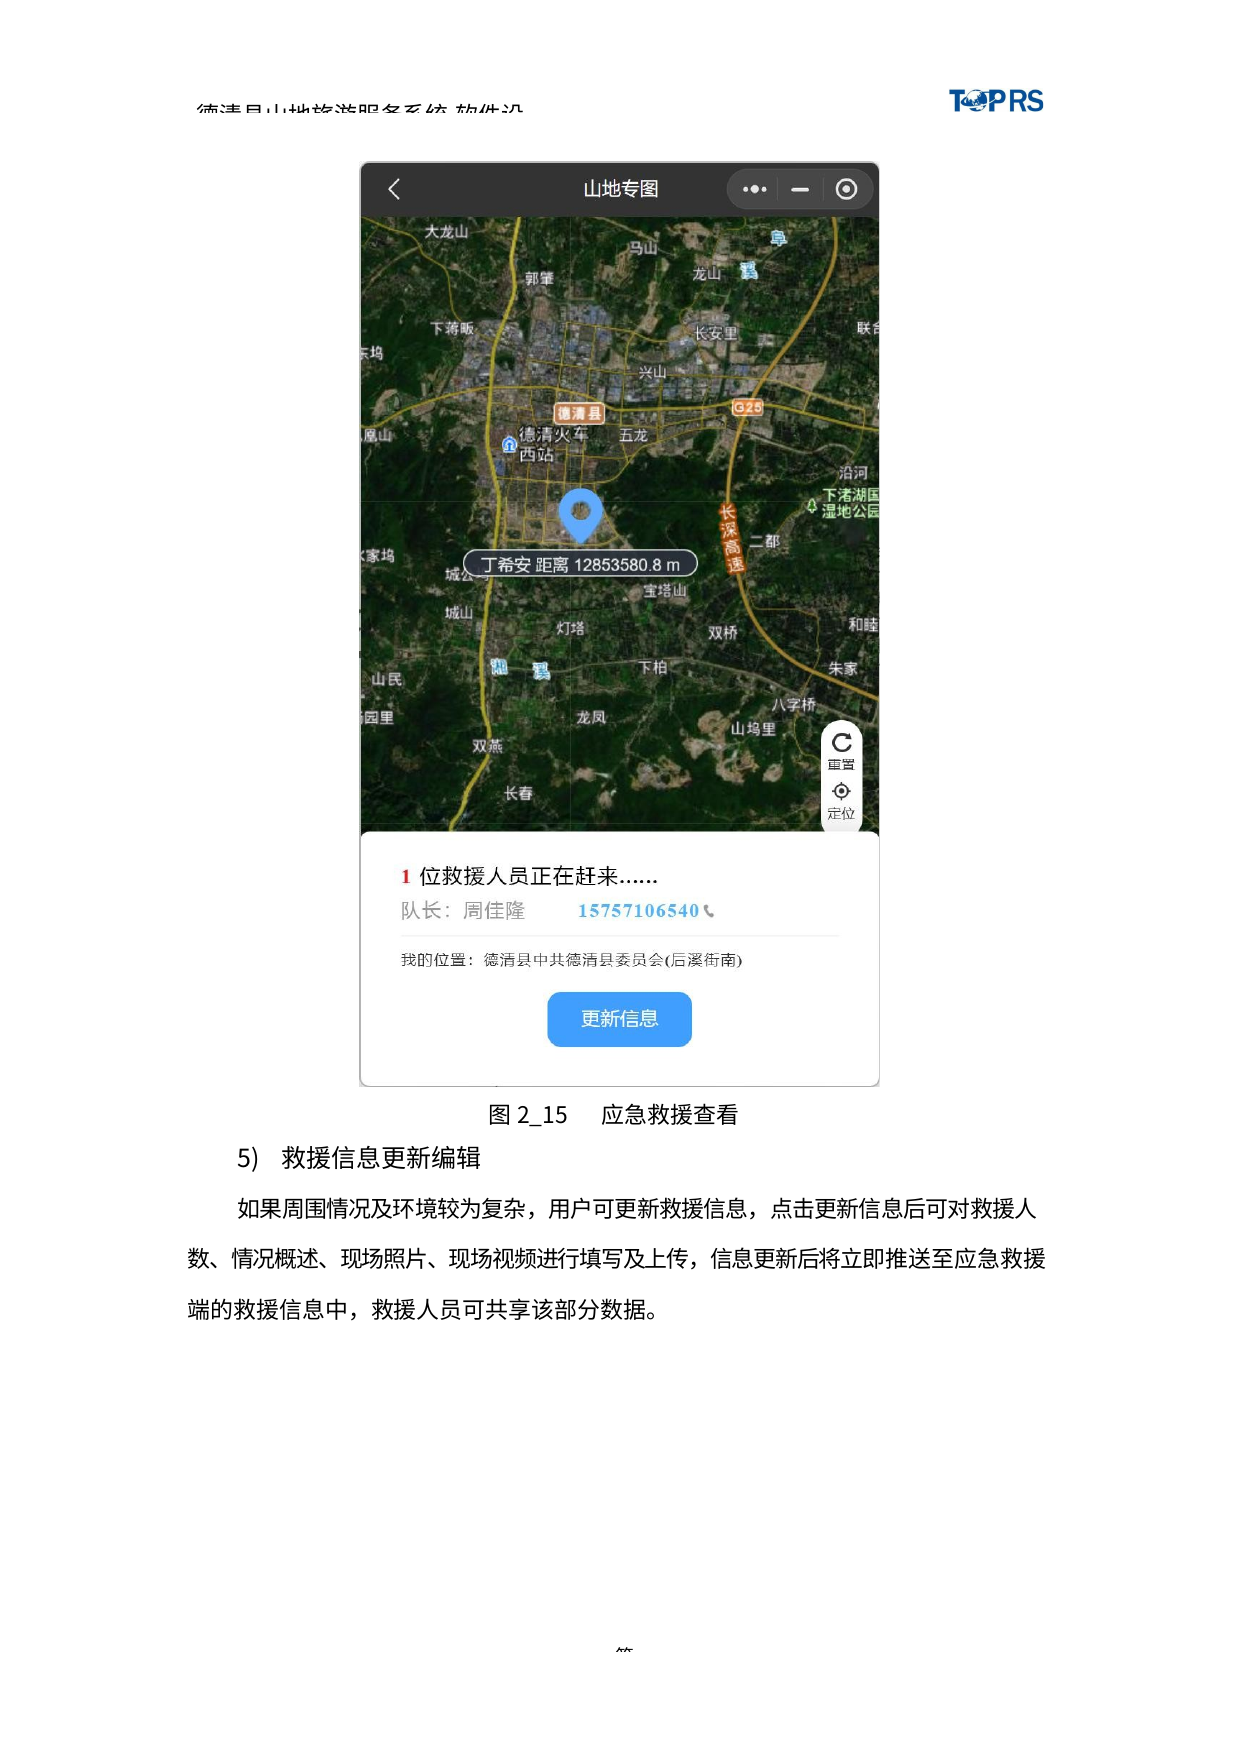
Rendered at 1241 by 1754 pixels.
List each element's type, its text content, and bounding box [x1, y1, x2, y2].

picture [359, 161, 880, 1087]
text 图 2_15 应急救援查看 [489, 1097, 1090, 1130]
picture [948, 88, 1044, 112]
text 如果周围情况及环境较为复杂，用户可更新救援信息，点击更新信息后可对救援人数、情况概述、现场照片、现场视频进行填写及上传，信息更新后将立即推送至应急救援端的救援信息中，救援人员可共享该部分数据。 [187, 1191, 1053, 1325]
list 救援信息更新编辑 [237, 1138, 1090, 1174]
